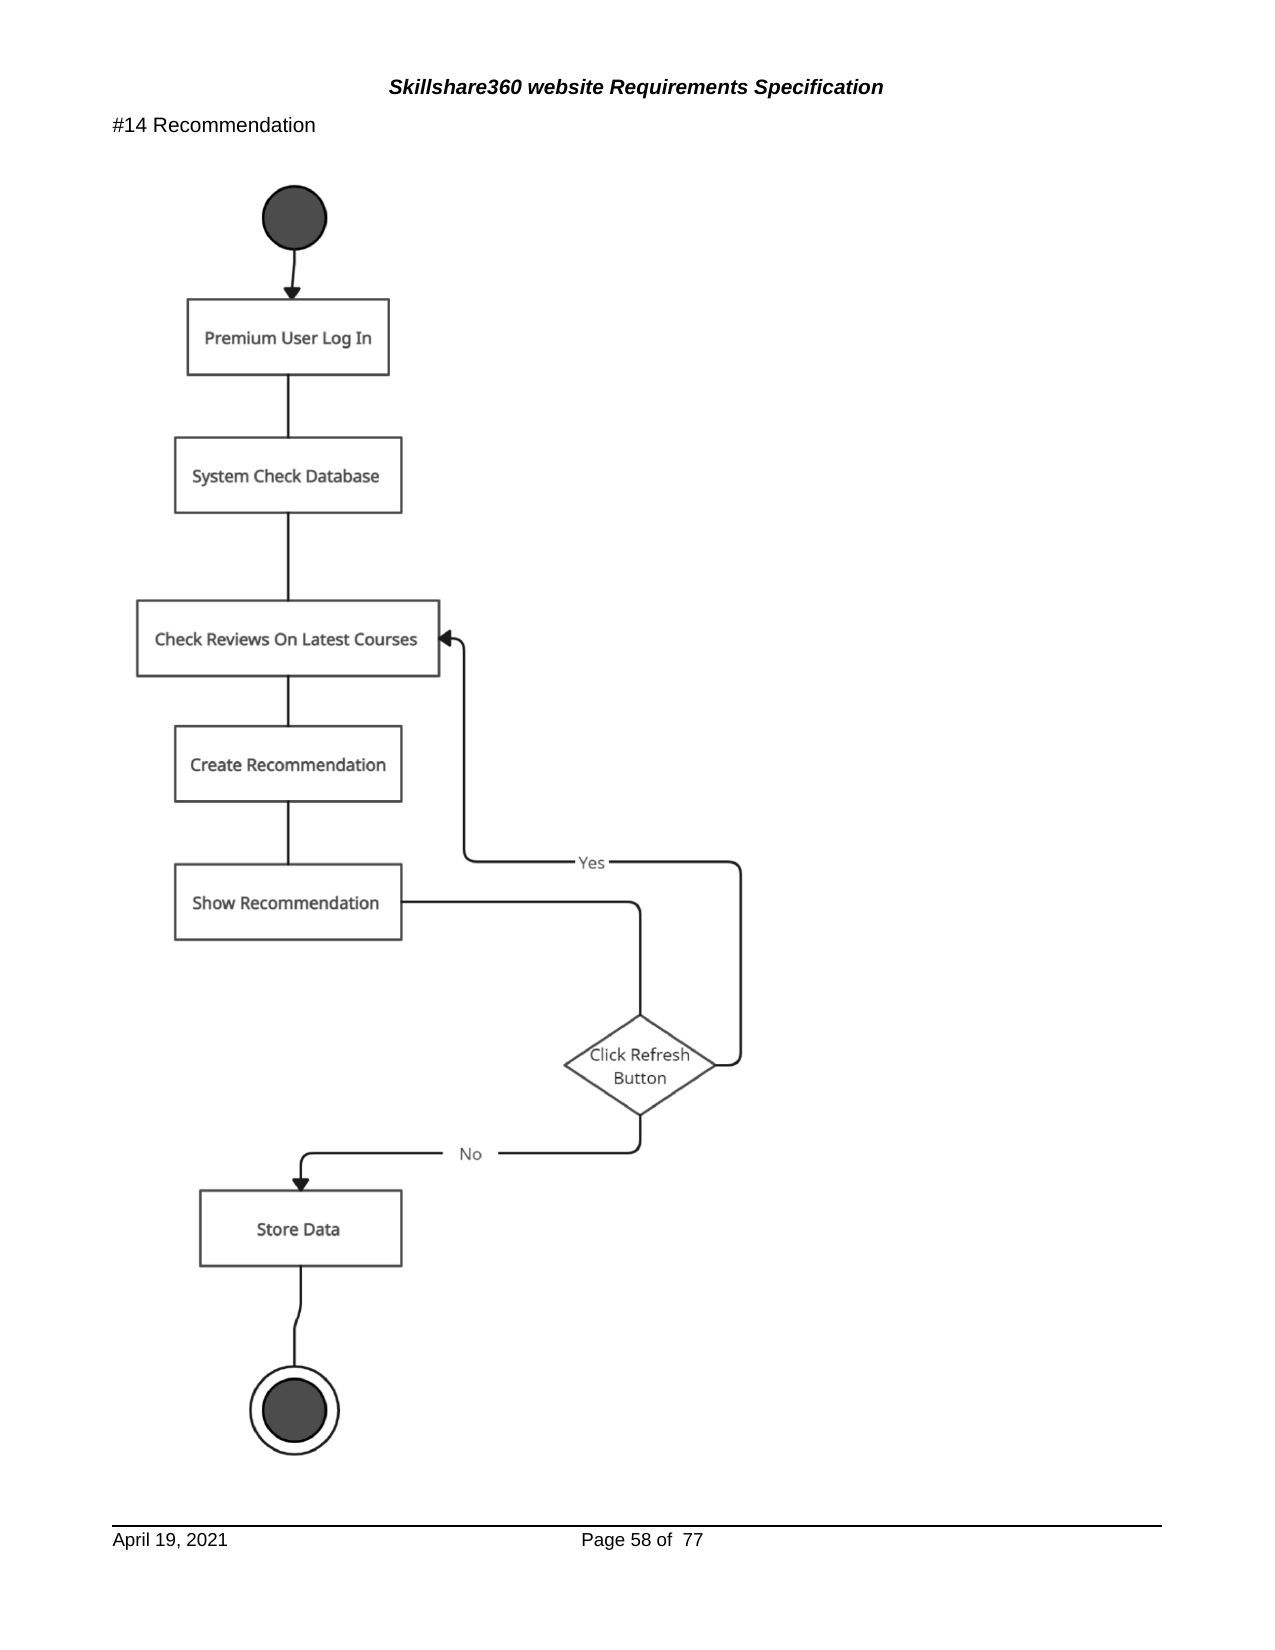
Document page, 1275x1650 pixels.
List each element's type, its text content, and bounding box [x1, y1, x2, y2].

text #14 Recommendation [112, 112, 1162, 136]
picture [112, 161, 765, 1479]
